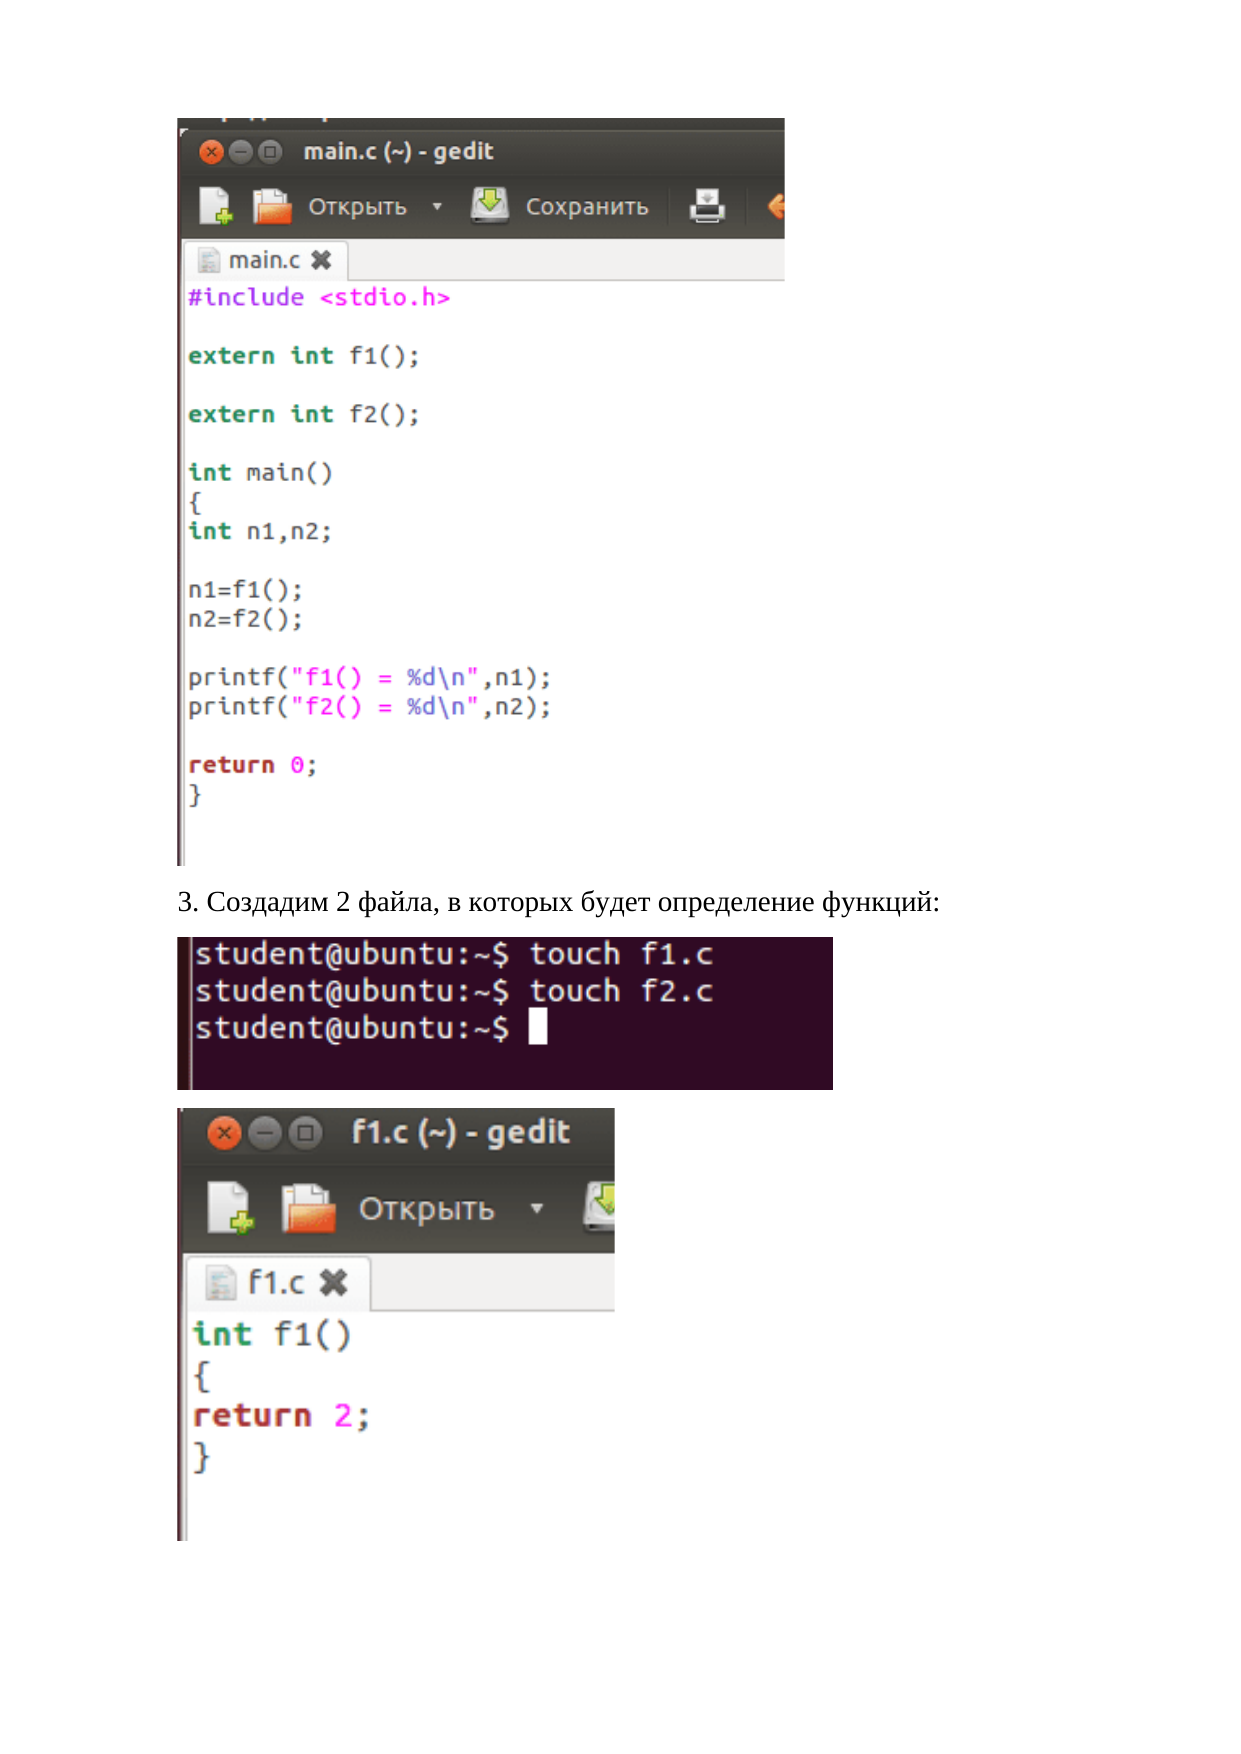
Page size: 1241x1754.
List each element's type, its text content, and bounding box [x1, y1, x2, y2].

picture [177, 118, 785, 866]
picture [177, 937, 833, 1090]
picture [177, 1108, 615, 1541]
text 3. Создадим 2 файла, в которых будет определение функций: [177, 884, 1152, 918]
